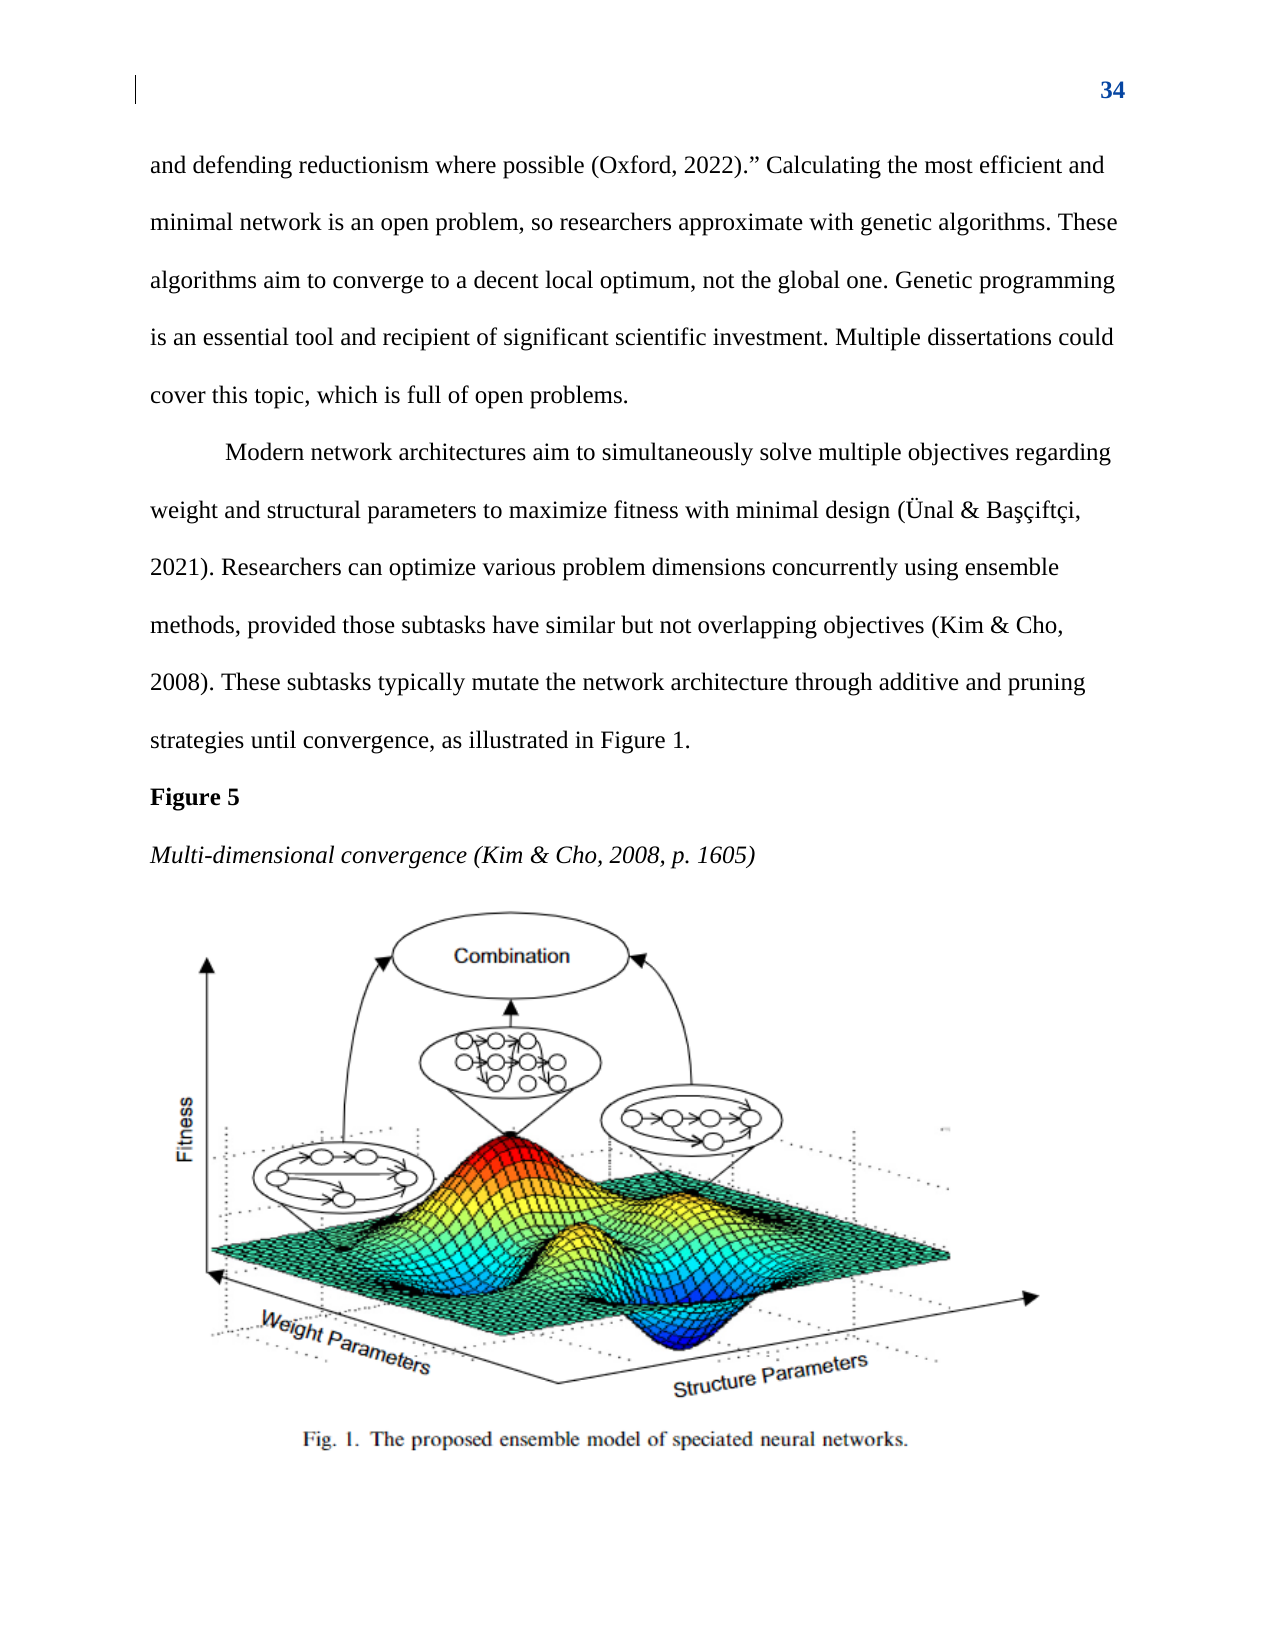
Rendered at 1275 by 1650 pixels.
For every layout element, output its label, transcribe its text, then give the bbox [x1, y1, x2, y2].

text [150, 150, 1125, 409]
text Modern network architectures aim to simultaneously solve multiple objectives regarding weight and structural parameters to maximize fitness with minimal design. Researchers can optimize various problem dimensions concurrently using ensemble methods, provided those subtasks have similar but not overlapping objectives. These subtasks typically mutate the network architecture through additive and pruning strategies until convergence, as illustrated in Figure 1. [150, 437, 1125, 754]
text Figure 5 Multi-dimensional convergence (Kim & Cho, 2008, p. 1605) [150, 782, 1125, 869]
picture [150, 897, 1064, 1472]
